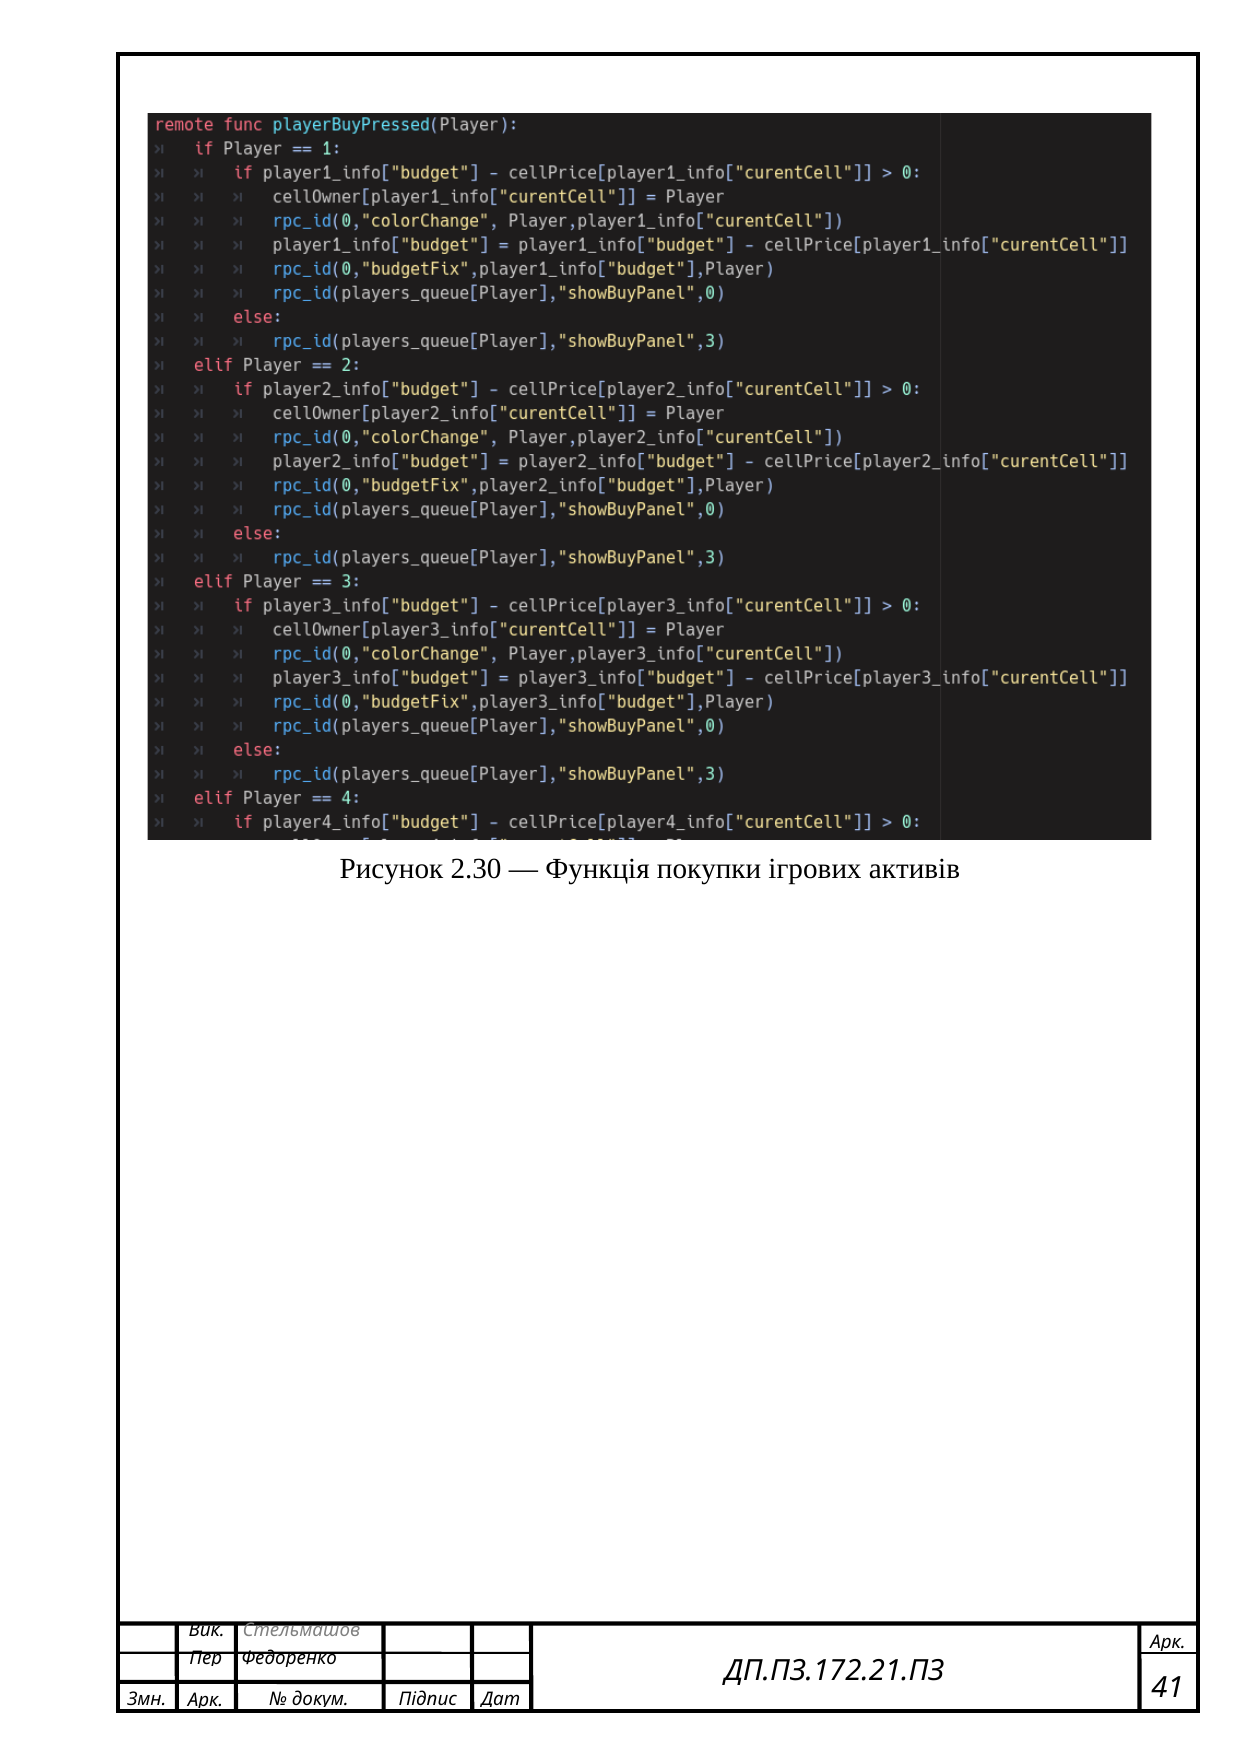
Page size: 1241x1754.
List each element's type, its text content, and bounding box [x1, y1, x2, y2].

picture [147, 113, 1152, 840]
text Рисунок 2.30 — Функція покупки ігрових активів [148, 851, 1152, 885]
